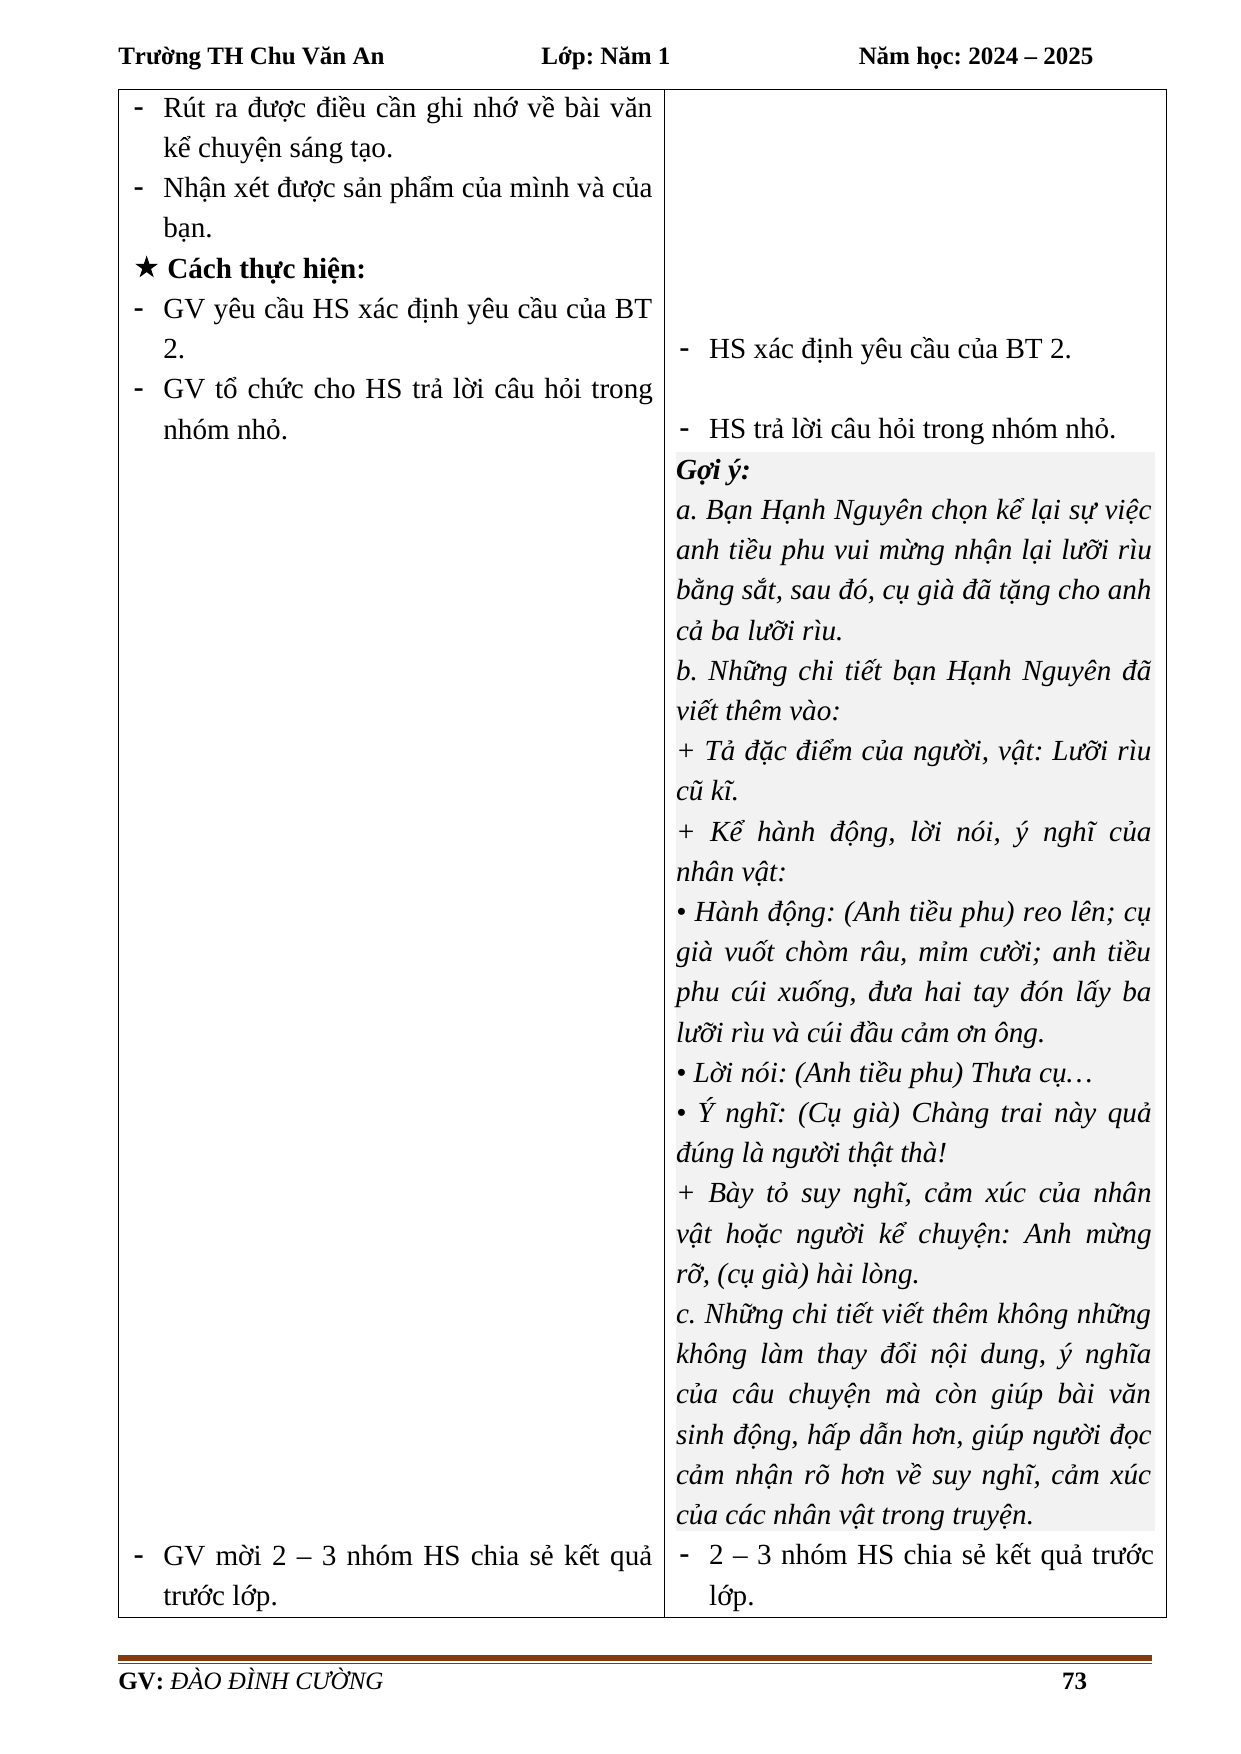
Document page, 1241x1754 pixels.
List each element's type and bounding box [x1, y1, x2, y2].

table_cell [119, 90, 664, 1617]
table_cell [665, 90, 1166, 1617]
